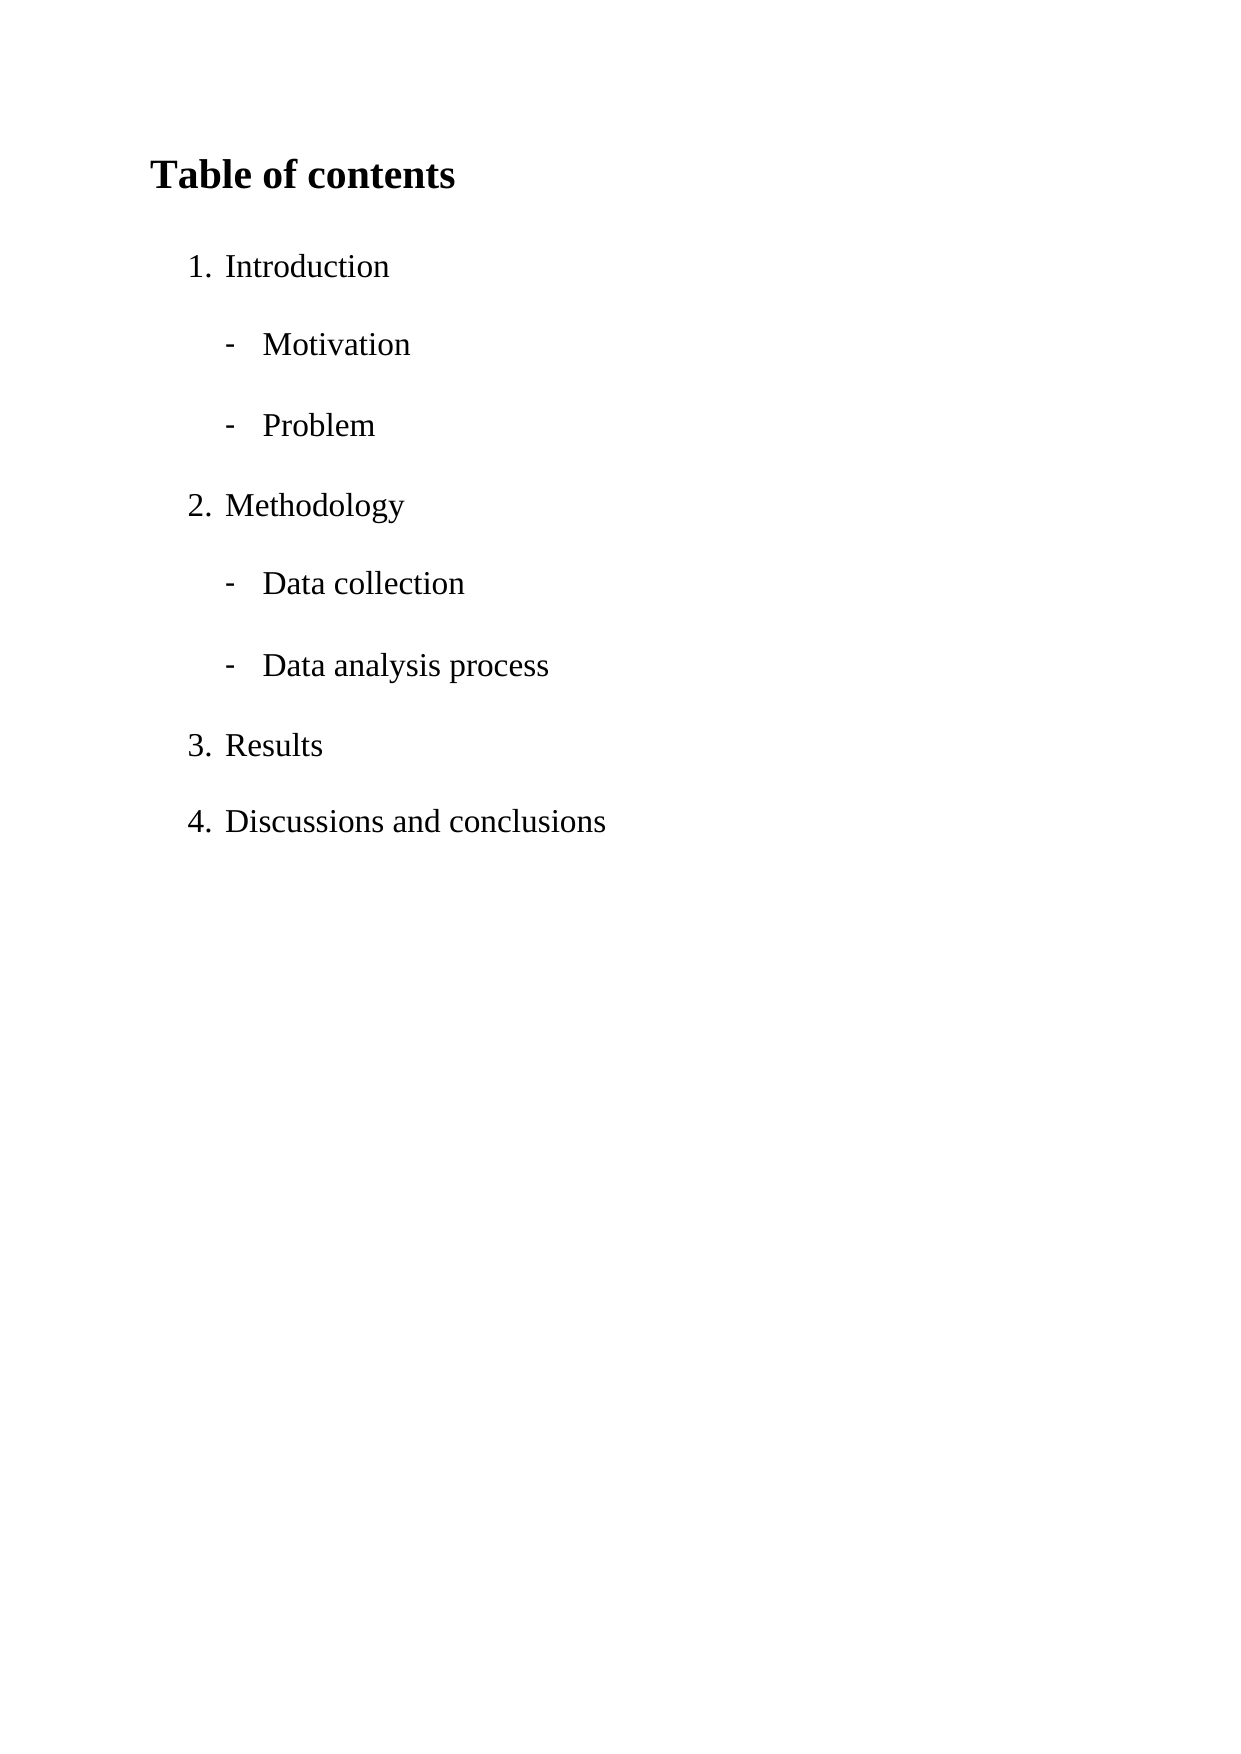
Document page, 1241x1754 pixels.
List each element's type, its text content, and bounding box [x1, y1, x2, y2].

list Introduction [187, 246, 1090, 284]
list Problem [225, 404, 1090, 445]
list Discussions and conclusions [187, 802, 1090, 840]
list Results [187, 725, 1090, 763]
list Motivation [225, 322, 1090, 363]
list Data collection [225, 562, 1090, 603]
list Methodology [187, 485, 1090, 524]
list Data analysis process [225, 643, 1090, 684]
text Table of contents [150, 150, 1090, 198]
